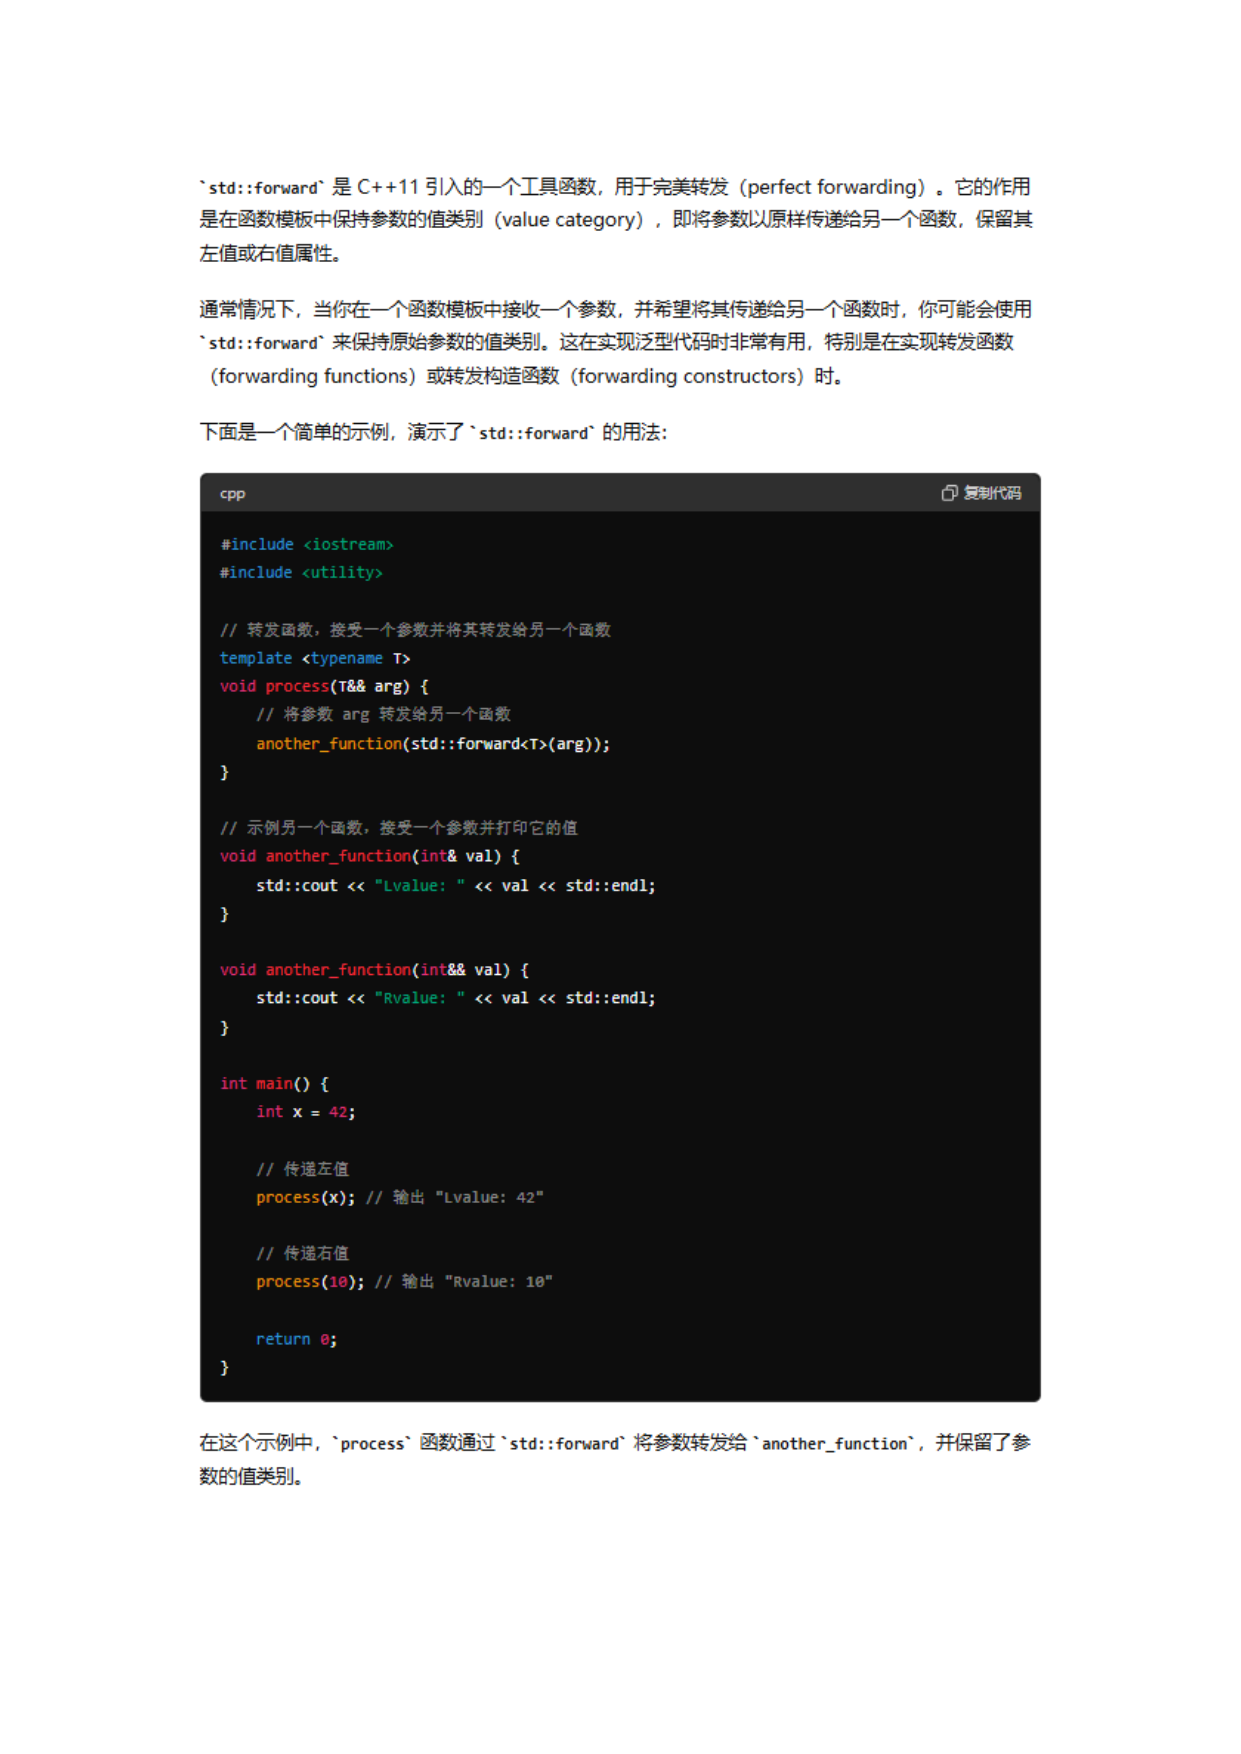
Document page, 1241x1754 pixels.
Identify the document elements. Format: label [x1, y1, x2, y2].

picture [187, 163, 1053, 1494]
